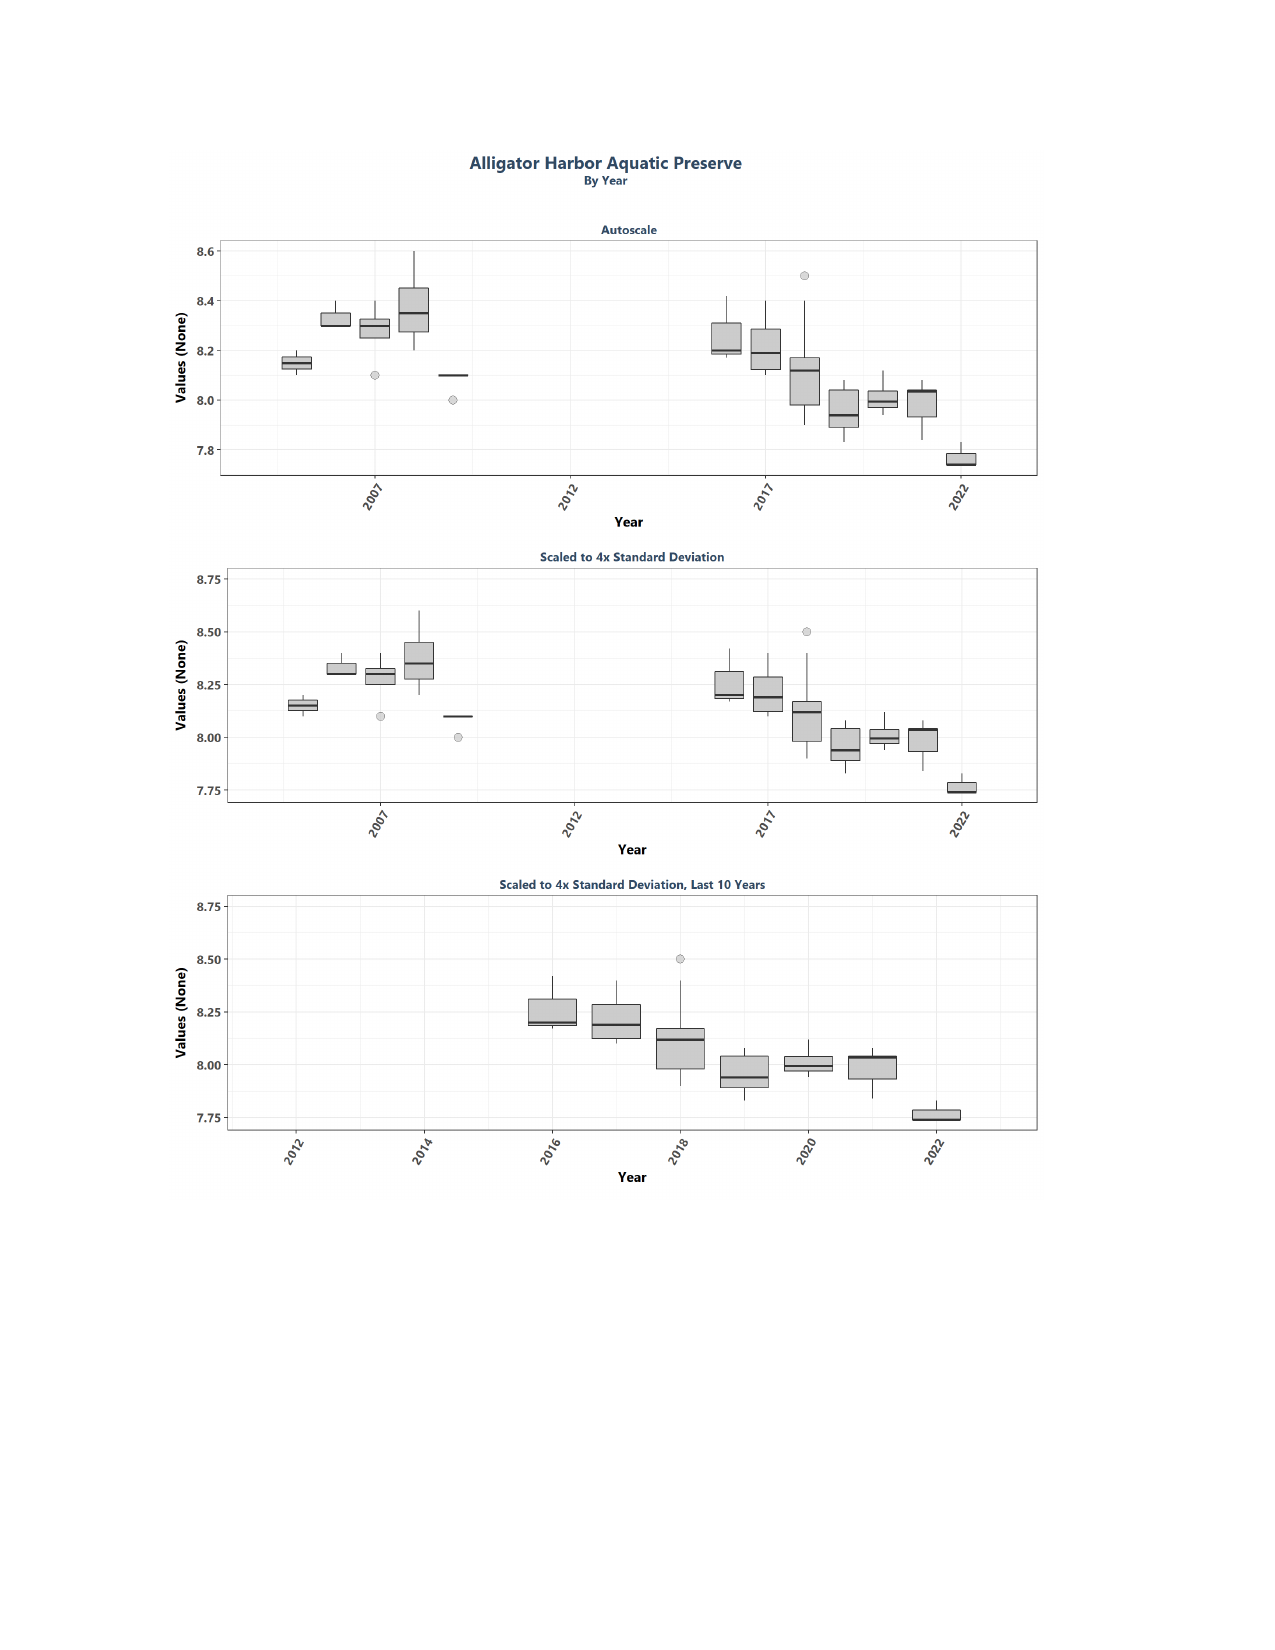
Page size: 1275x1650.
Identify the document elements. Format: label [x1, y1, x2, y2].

picture [168, 150, 1044, 1200]
